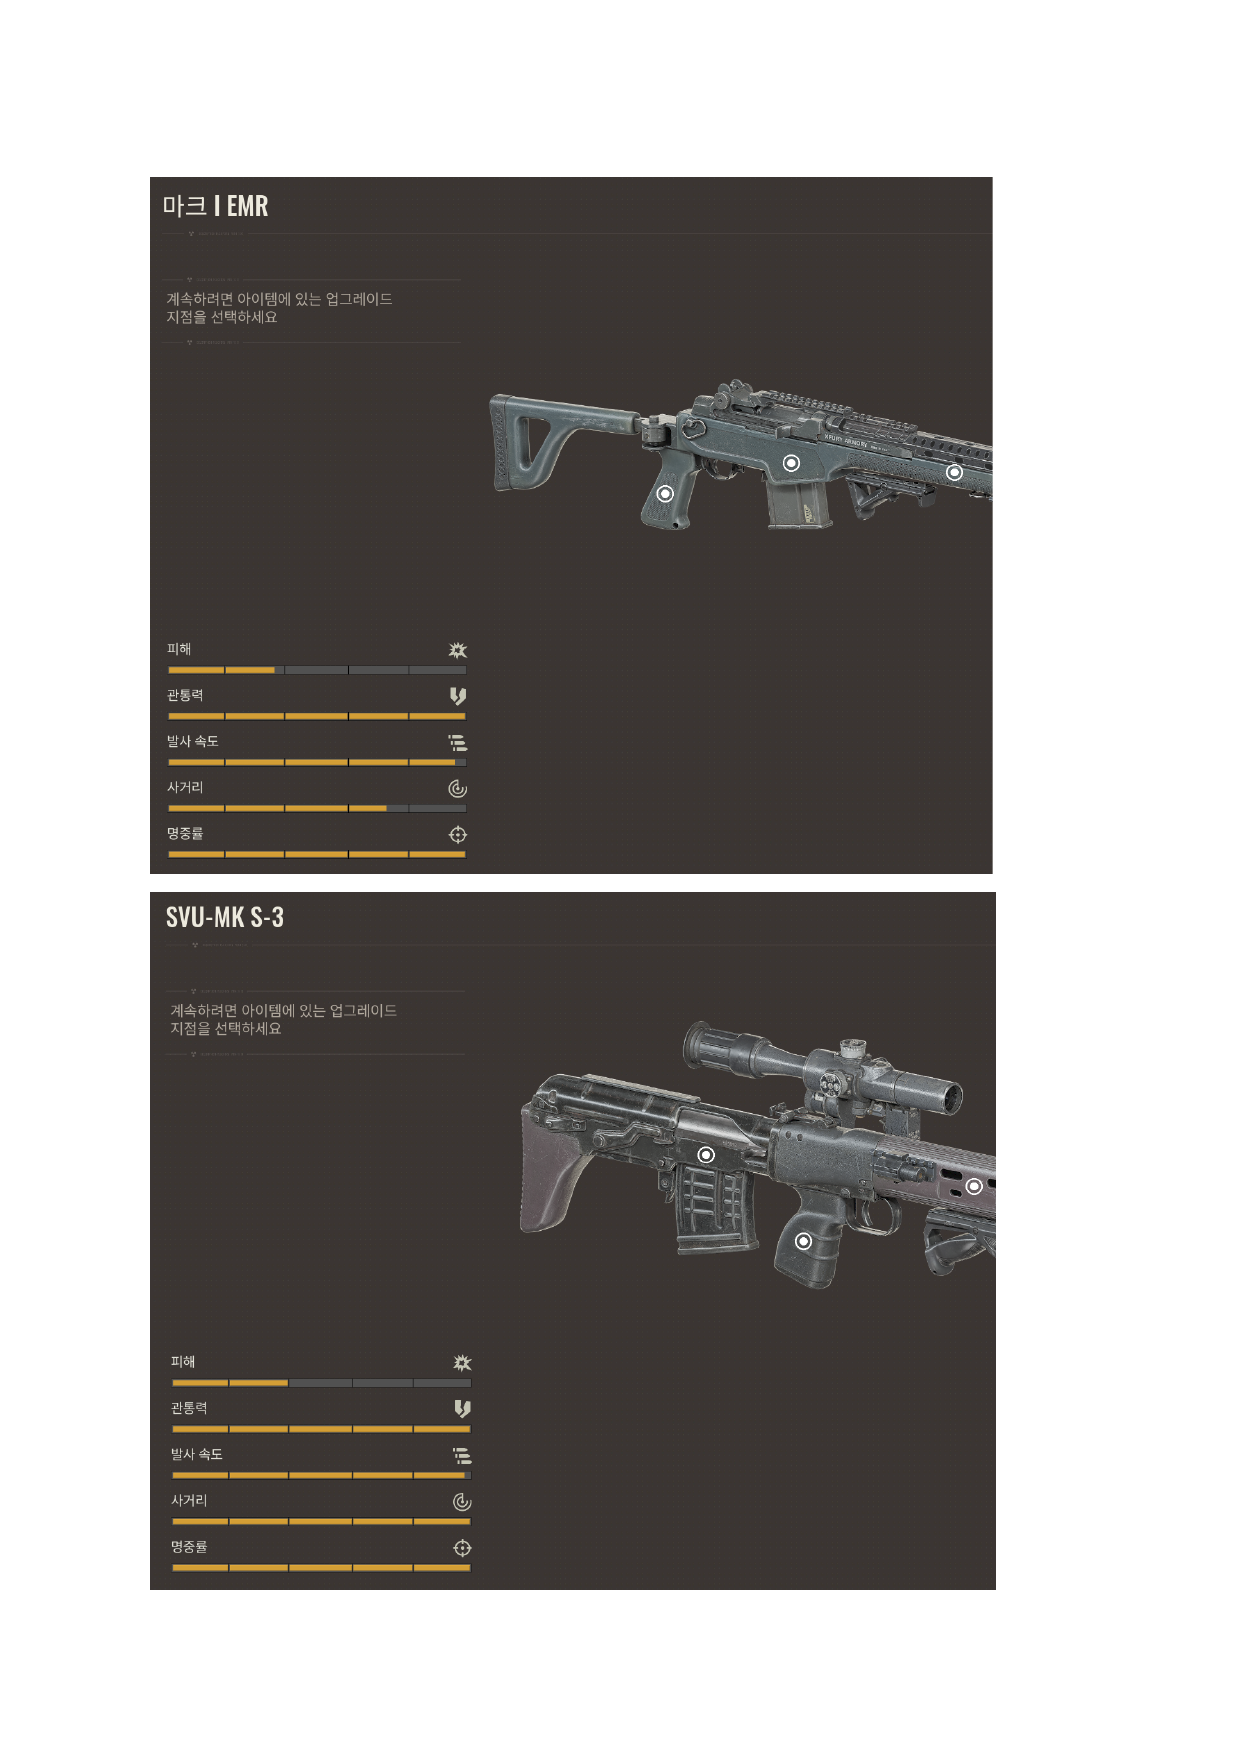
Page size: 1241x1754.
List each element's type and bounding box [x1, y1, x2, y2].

picture [150, 892, 996, 1590]
picture [150, 177, 993, 874]
